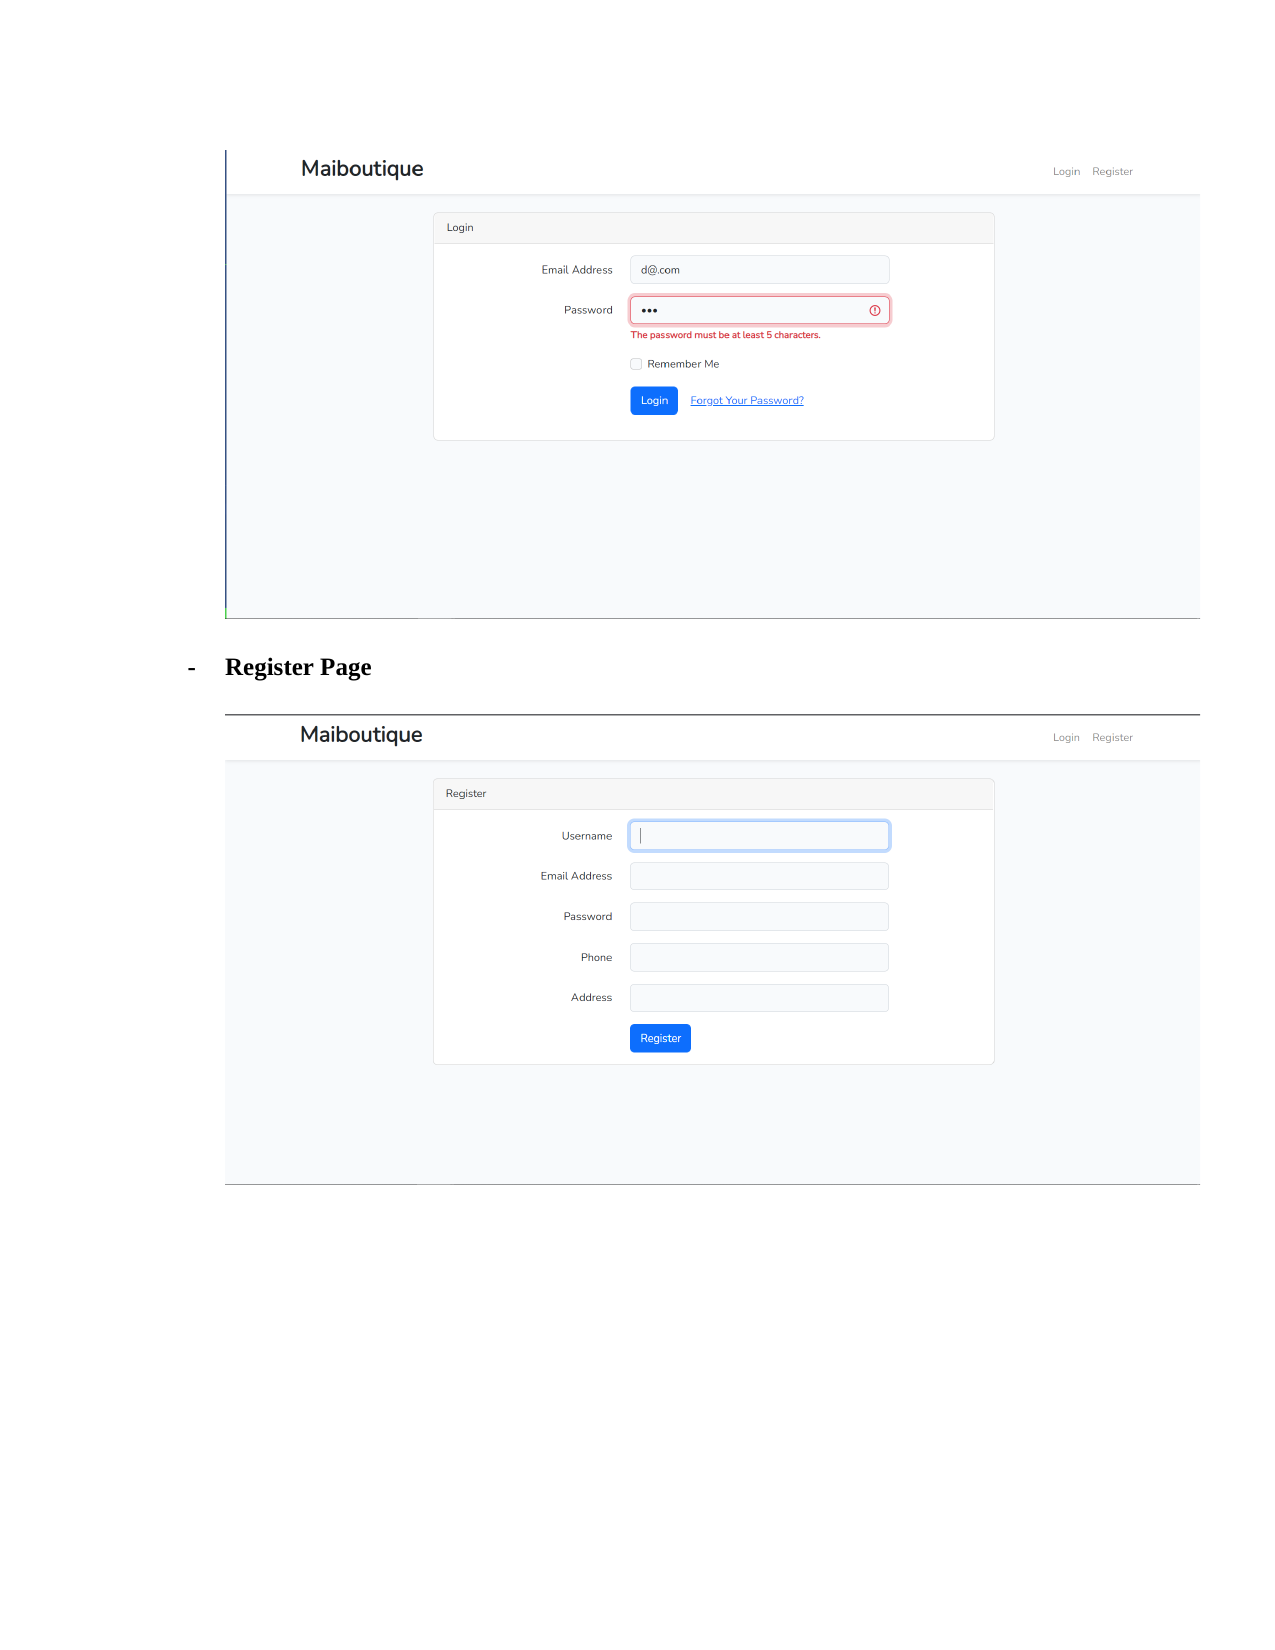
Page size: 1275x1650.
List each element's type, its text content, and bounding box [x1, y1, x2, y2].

list Register Page [187, 652, 1125, 681]
picture [225, 714, 1200, 1185]
picture [225, 150, 1200, 619]
